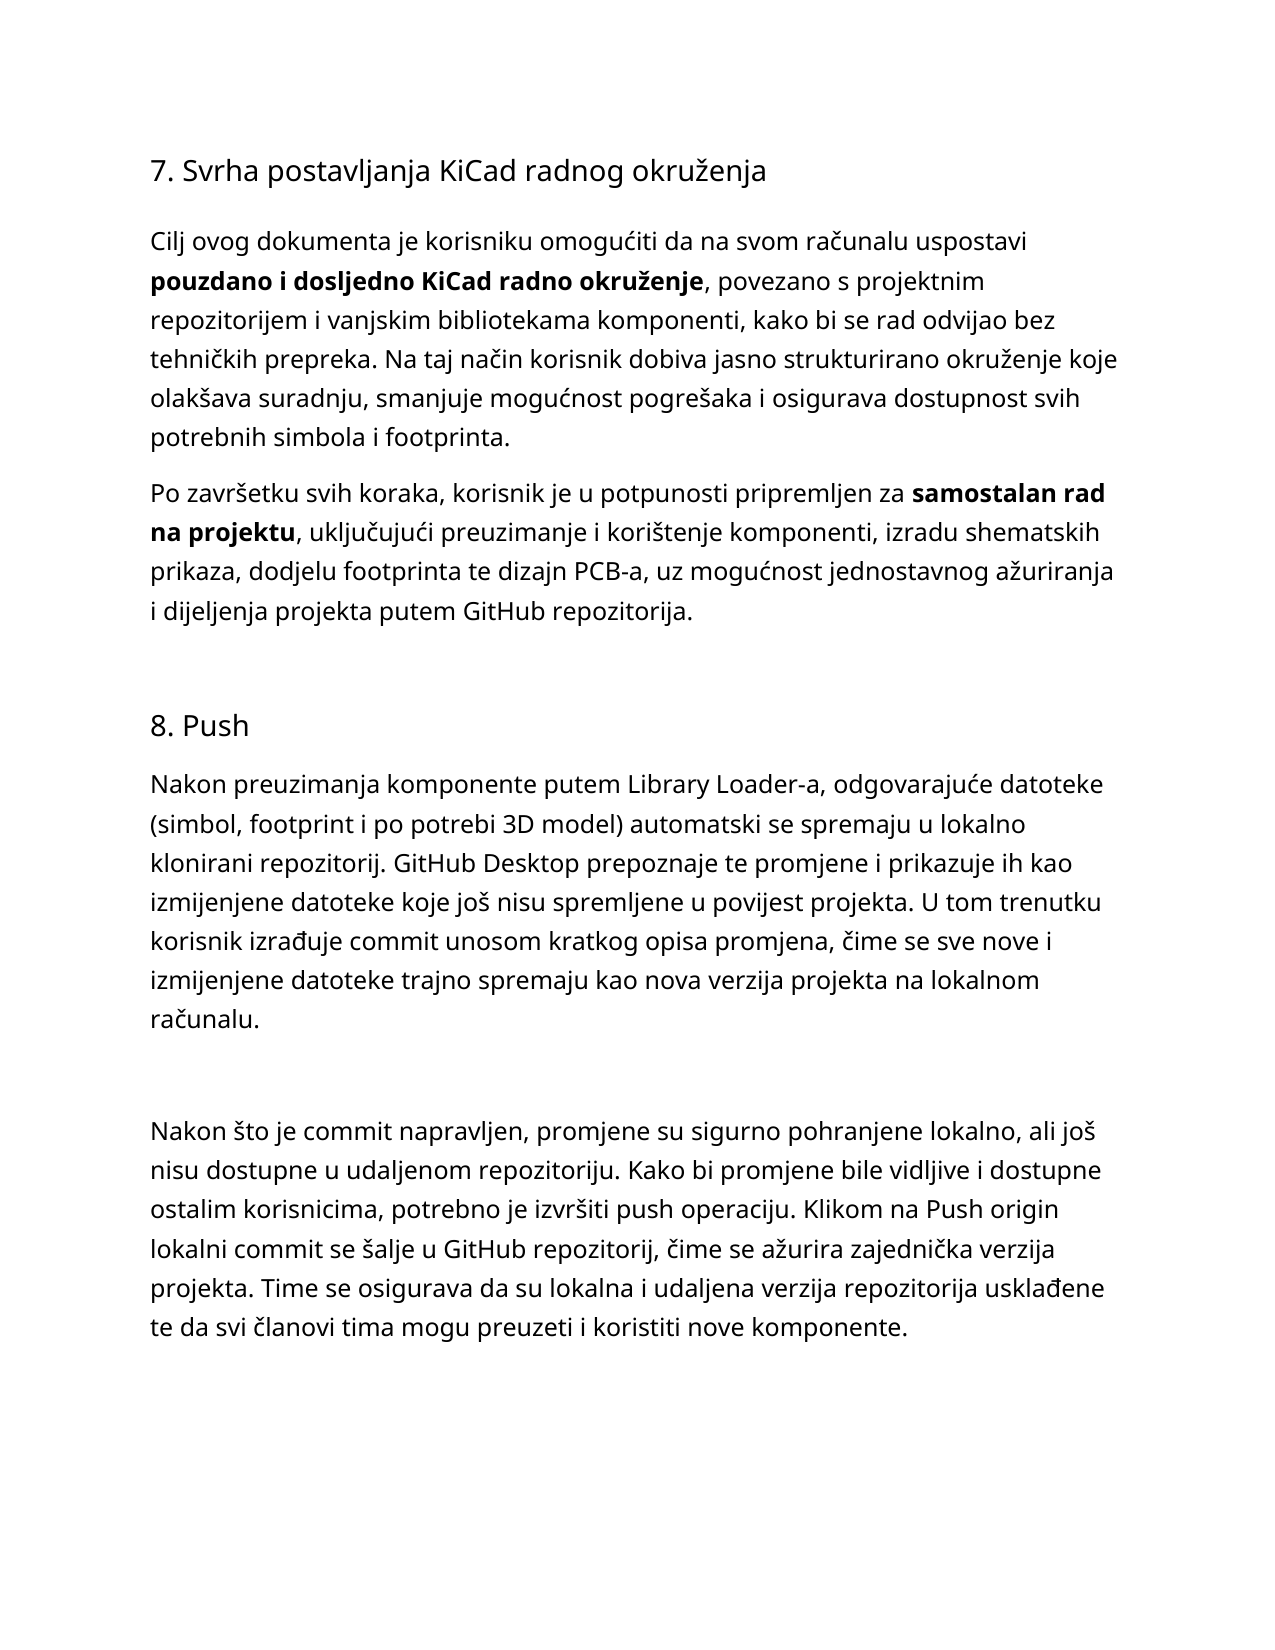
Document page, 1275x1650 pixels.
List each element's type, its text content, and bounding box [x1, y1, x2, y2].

text Nakon što je commit napravljen, promjene su sigurno pohranjene lokalno, ali još nisu dostupne u udaljenom repozitoriju. Kako bi promjene bile vidljive i dostupne ostalim korisnicima, potrebno je izvršiti push operaciju. Klikom na Push origin lokalni commit se šalje u GitHub repozitorij, čime se ažurira zajednička verzija projekta. Time se osigurava da su lokalna i udaljena verzija repozitorija usklađene te da svi članovi tima mogu preuzeti i koristiti nove komponente. [150, 1114, 1125, 1344]
text Cilj ovog dokumenta je korisniku omogućiti da na svom računalu uspostavi pouzdano i dosljedno KiCad radno okruženje, povezano s projektnim repozitorijem i vanjskim bibliotekama komponenti, kako bi se rad odvijao bez tehničkih prepreka. Na taj način korisnik dobiva jasno strukturirano okruženje koje olakšava suradnju, smanjuje mogućnost pogrešaka i osigurava dostupnost svih potrebnih simbola i footprinta. [150, 224, 1125, 454]
text 7. Svrha postavljanja KiCad radnog okruženja [150, 150, 1114, 190]
text Nakon preuzimanja komponente putem Library Loader-a, odgovarajuće datoteke (simbol, footprint i po potrebi 3D model) automatski se spremaju u lokalno klonirani repozitorij. GitHub Desktop prepoznaje te promjene i prikazuje ih kao izmijenjene datoteke koje još nisu spremljene u povijest projekta. U tom trenutku korisnik izrađuje commit unosom kratkog opisa promjena, čime se sve nove i izmijenjene datoteke trajno spremaju kao nova verzija projekta na lokalnom računalu. [150, 767, 1125, 1036]
text Po završetku svih koraka, korisnik je u potpunosti pripremljen za samostalan rad na projektu, uključujući preuzimanje i korištenje komponenti, izradu shematskih prikaza, dodjelu footprinta te dizajn PCB-a, uz mogućnost jednostavnog ažuriranja i dijeljenja projekta putem GitHub repozitorija. [150, 476, 1125, 627]
text 8. Push [150, 705, 1125, 744]
